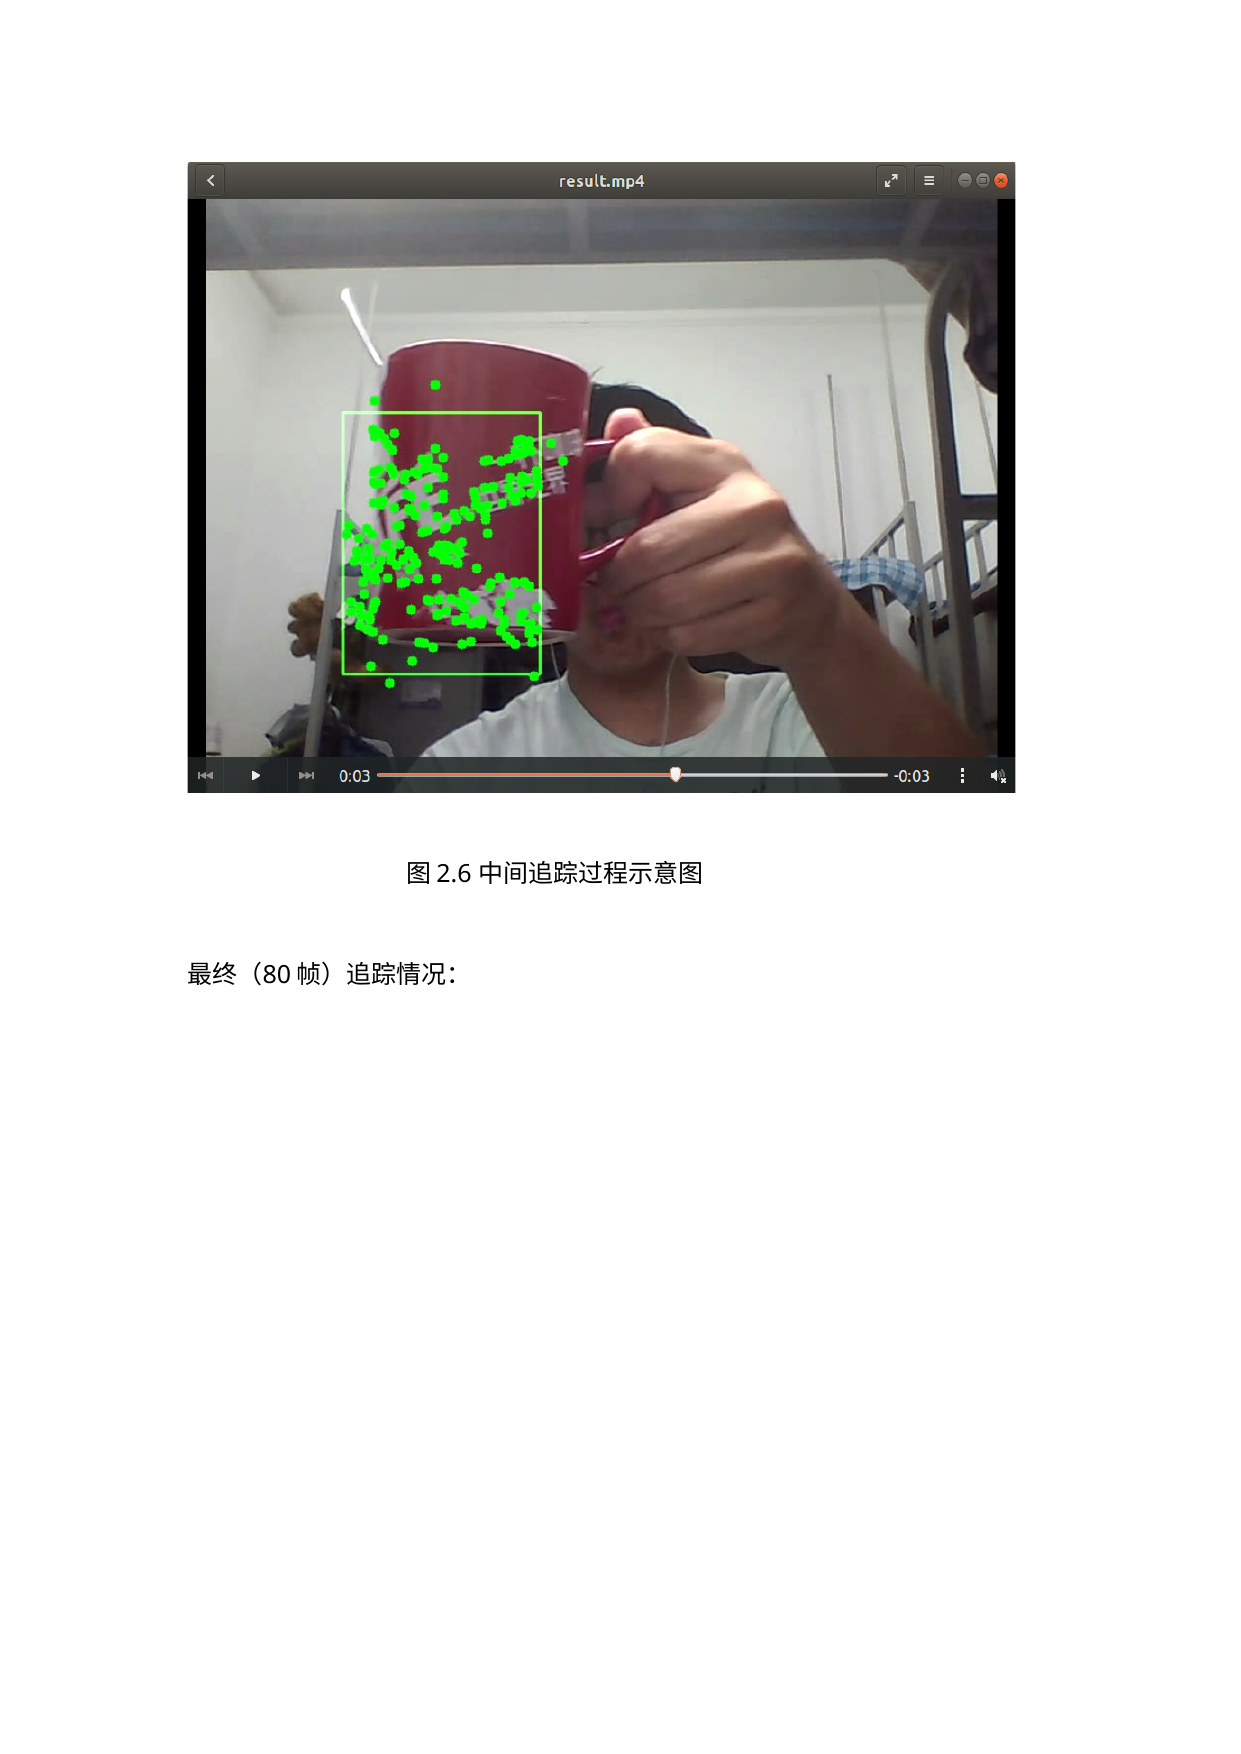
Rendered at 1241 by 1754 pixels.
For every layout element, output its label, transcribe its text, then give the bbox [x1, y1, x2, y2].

text 最终（80帧）追踪情况： [187, 940, 1053, 1005]
picture [187, 162, 1016, 793]
text 图2.6 中间追踪过程示意图 [362, 839, 1053, 904]
